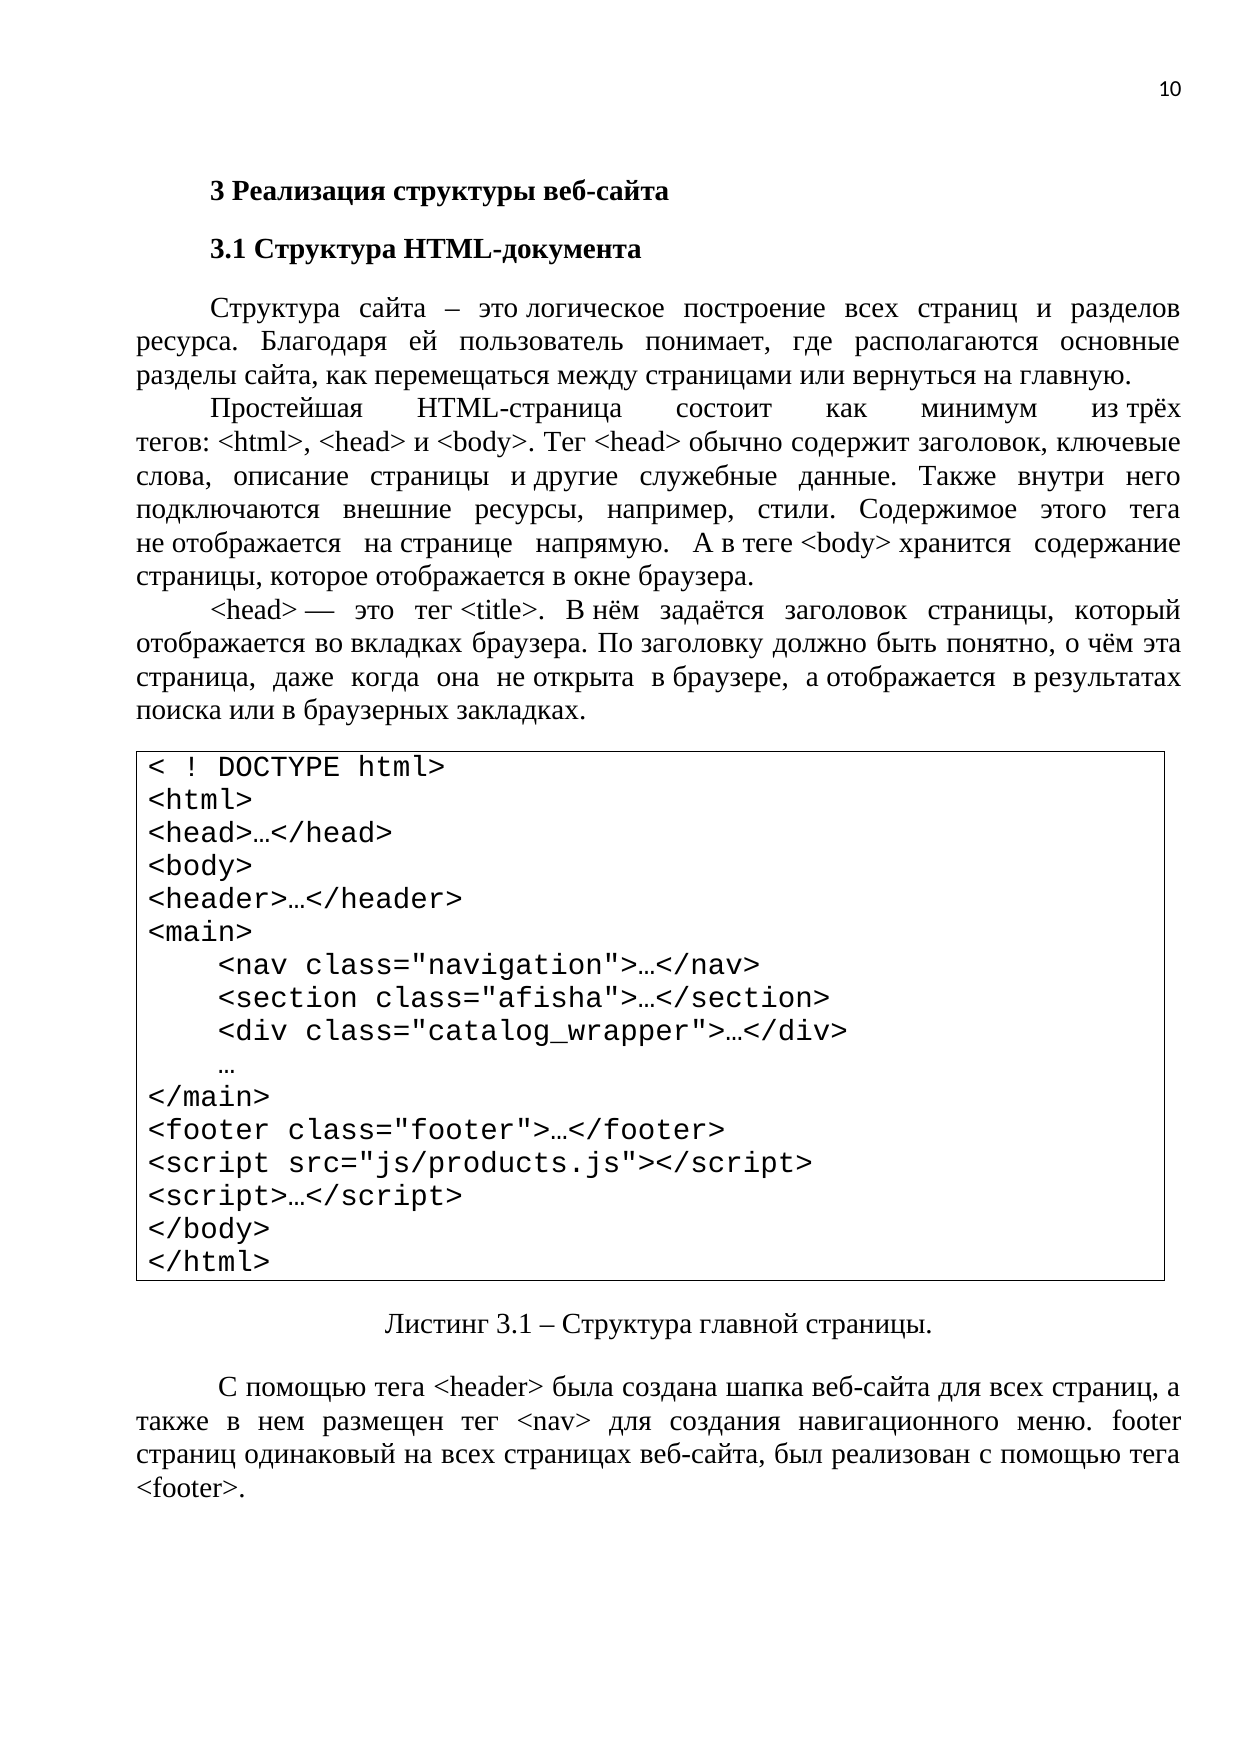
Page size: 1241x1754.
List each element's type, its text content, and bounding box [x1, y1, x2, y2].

text Простейшая HTML-страница состоит как минимум из трёх тегов: <html>, <head> и <body>. Тег <head> обычно содержит заголовок, ключевые слова, описание страницы и другие служебные данные. Также внутри него подключаются внешние ресурсы, например, стили. Содержимое этого тега не отображается на странице напрямую. А в теге <body> хранится содержание страницы, которое отображается в окне браузера. [136, 391, 1181, 592]
text 3.1 Структура HTML-документа [136, 231, 1181, 265]
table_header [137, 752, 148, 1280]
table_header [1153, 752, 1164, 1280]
text Листинг 3.1 – Структура главной страницы. [136, 1306, 1181, 1340]
text С помощью тега <header> была создана шапка веб-сайта для всех страниц, а также в нем размещен тег <nav> для создания навигационного меню. footer страниц одинаковый на всех страницах веб-сайта, был реализован с помощью тега <footer>. [136, 1369, 1181, 1503]
text Структура сайта – это логическое построение всех страниц и разделов ресурса. Благодаря ей пользователь понимает, где располагаются основные разделы сайта, как перемещаться между страницами или вернуться на главную. [136, 290, 1181, 391]
text <head> — это тег <title>. В нём задаётся заголовок страницы, который отображается во вкладках браузера. По заголовку должно быть понятно, о чём эта страница, даже когда она не открыта в браузере, а отображается в результатах поиска или в браузерных закладках. [136, 592, 1181, 726]
text 3 Реализация структуры веб-сайта [136, 173, 1181, 206]
